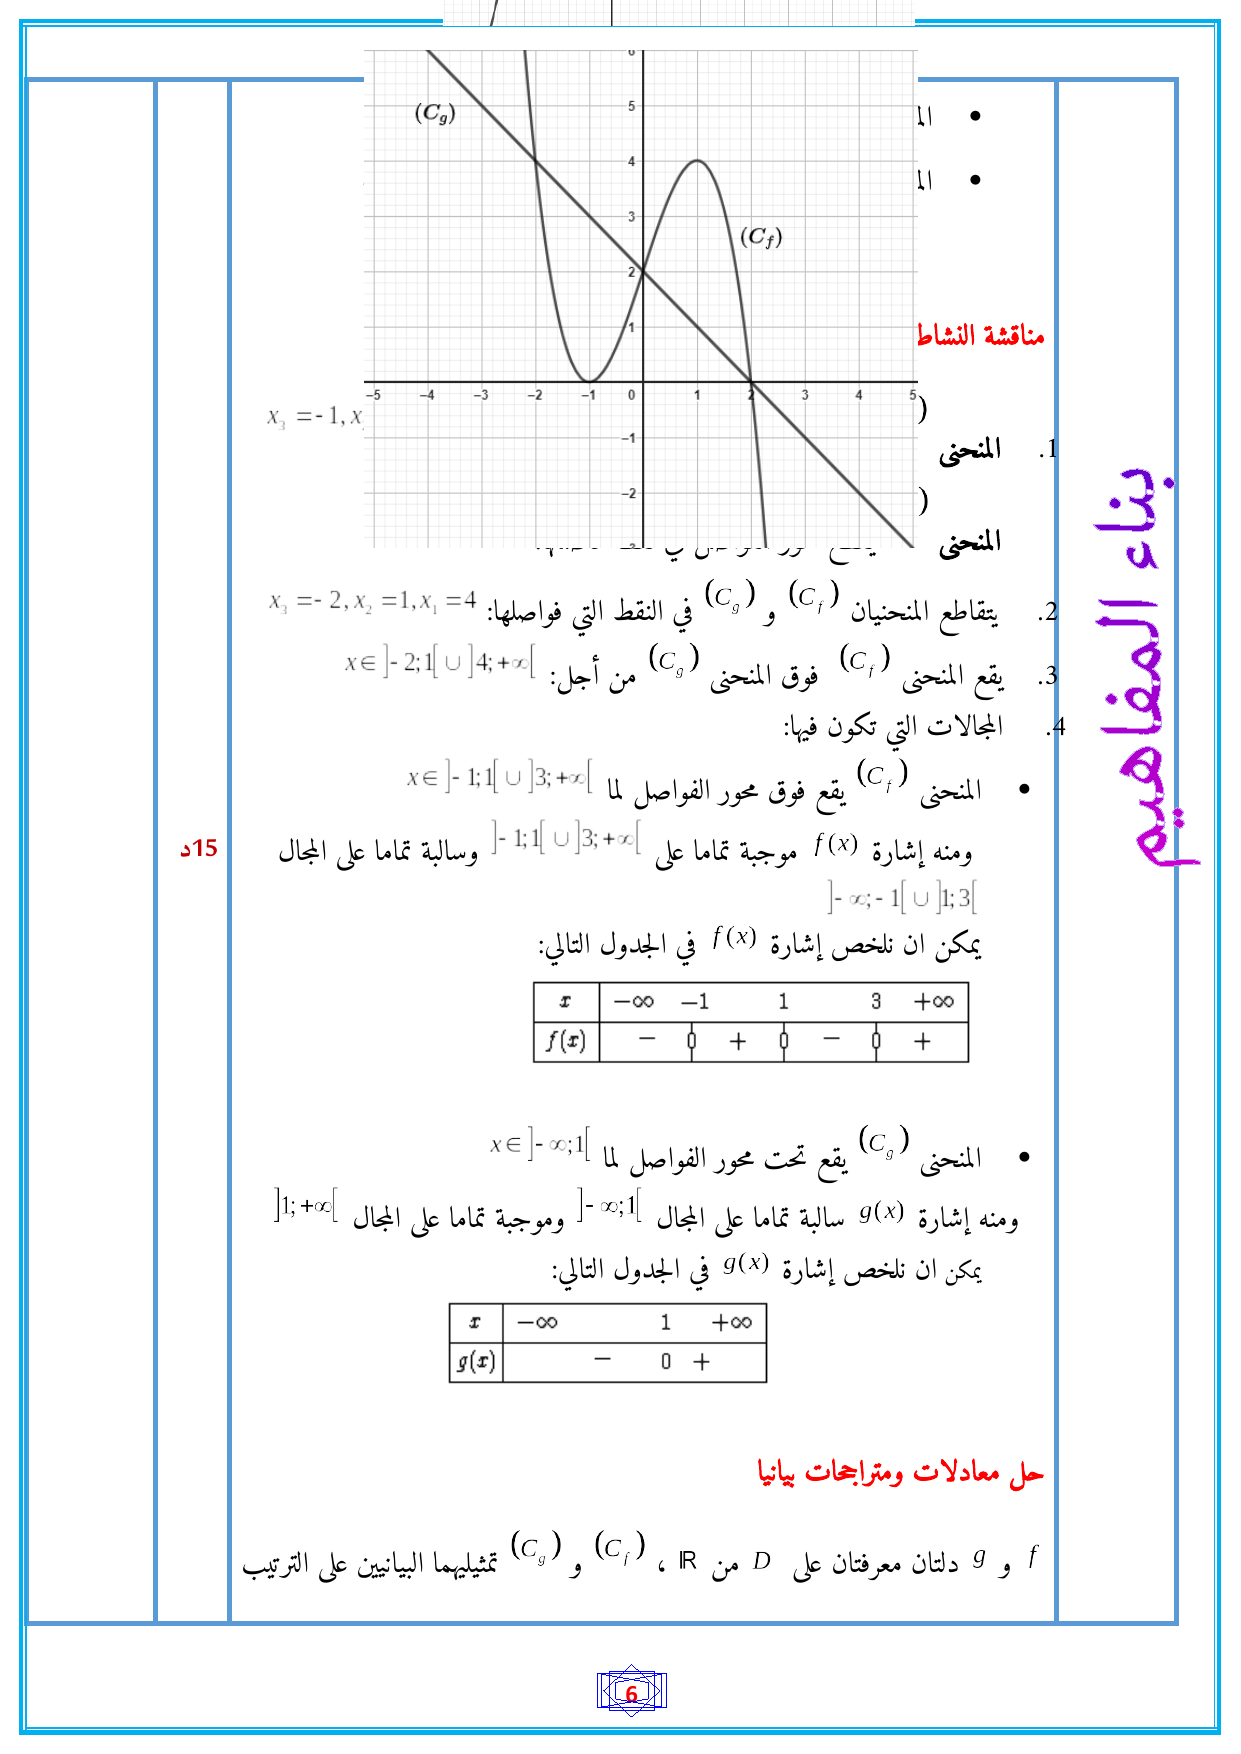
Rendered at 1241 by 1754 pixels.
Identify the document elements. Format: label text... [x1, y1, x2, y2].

picture [443, 0, 915, 25]
table_cell 25د 15د 20د 15د [158, 82, 227, 1621]
picture [446, 1297, 777, 1388]
table_cell [29, 82, 153, 1621]
table_cell [1059, 82, 1174, 1621]
picture [524, 972, 982, 1071]
picture [364, 50, 918, 548]
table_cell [232, 82, 1054, 1621]
